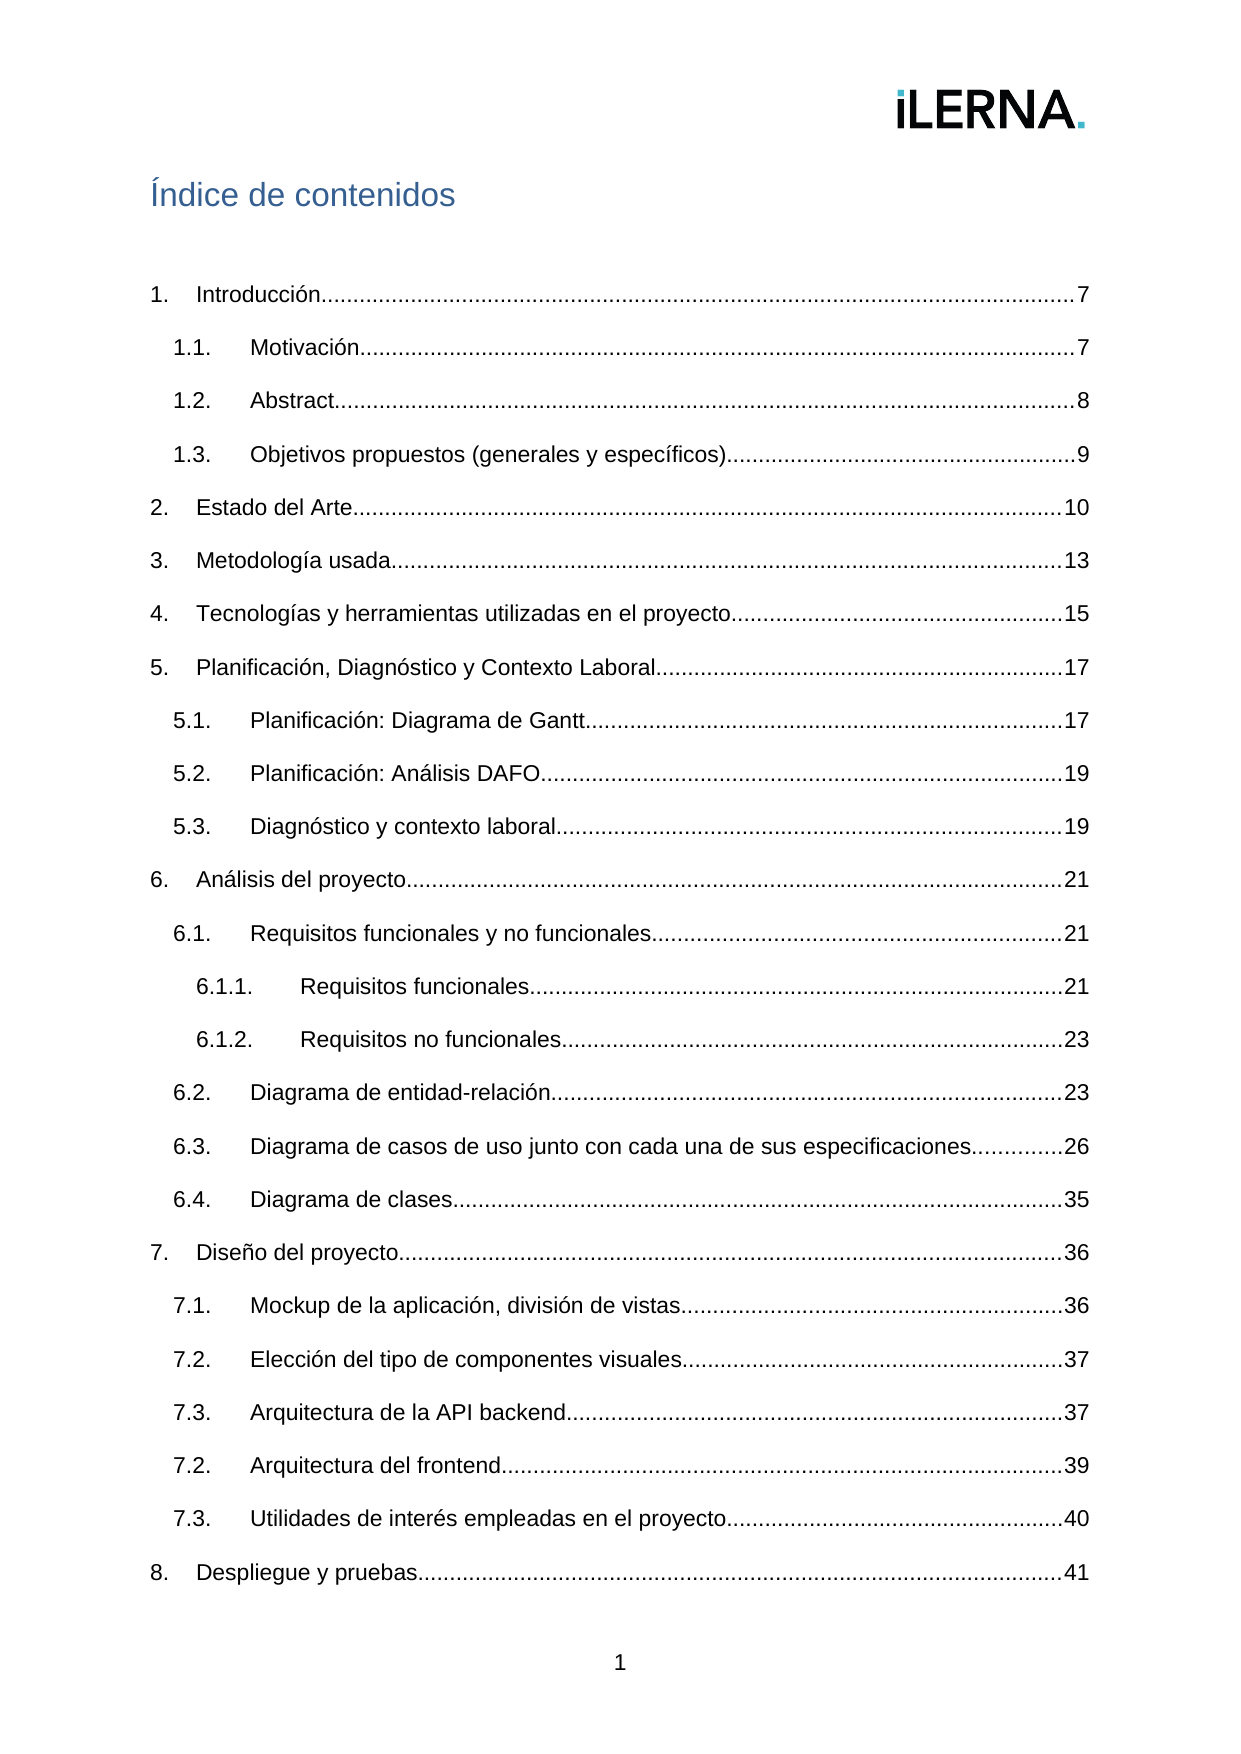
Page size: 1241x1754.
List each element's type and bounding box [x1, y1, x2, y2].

picture [891, 87, 1091, 131]
